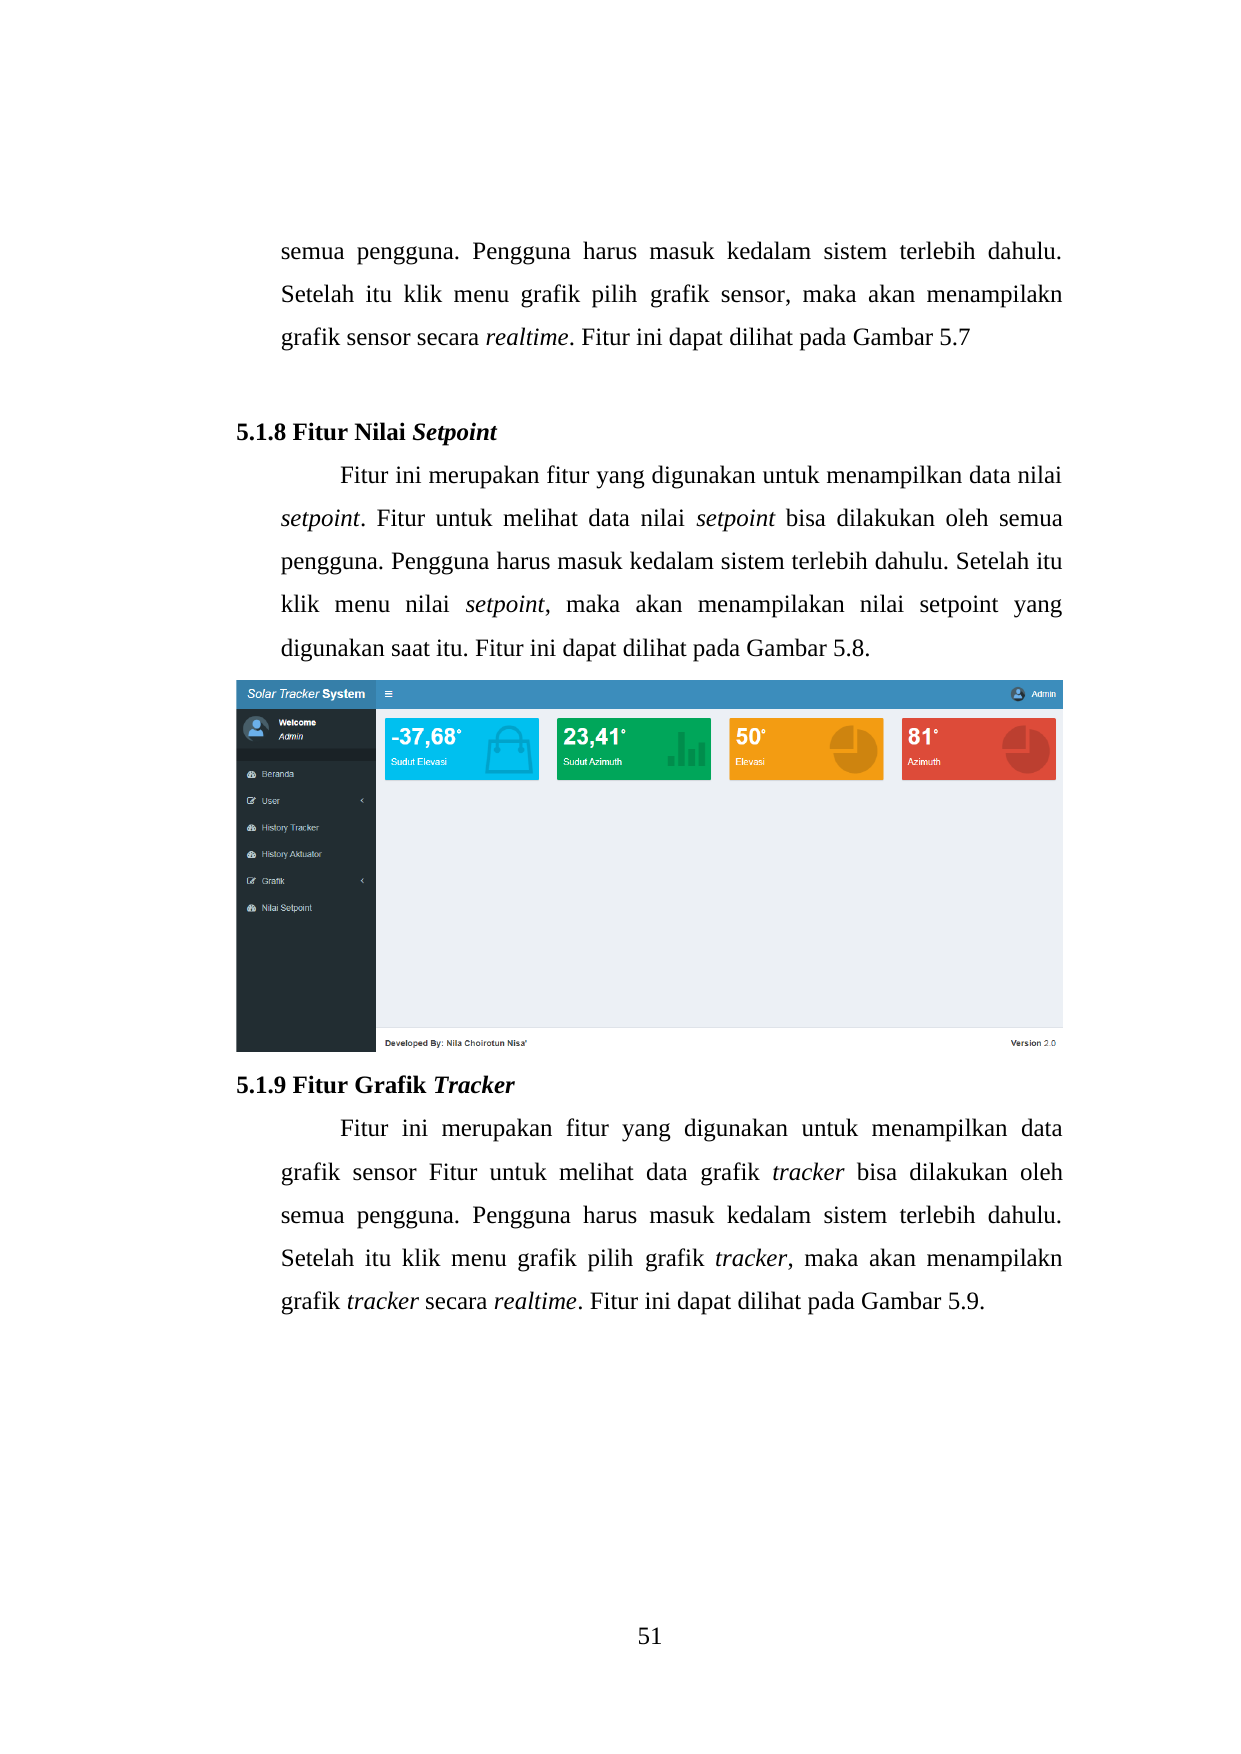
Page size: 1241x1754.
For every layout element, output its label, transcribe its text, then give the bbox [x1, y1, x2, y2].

text Fitur ini merupakan fitur yang digunakan untuk menampilkan data grafik sensor data grafik tracker semua pengguna Penggunagrafik pilih grafik trackermenampilakngrafik tracker secara realtimeFitur ini dapat dilihat pada Gambar 5.9. [281, 1113, 1063, 1315]
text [281, 236, 1063, 351]
subtitle Fitur Grafik Tracker [236, 1070, 1063, 1099]
text Fitur ini merupakan fitur yang digunakan untuk menampilkan data nilai setpointdata nilai setpoint semua pengguna Penggunanilai setpointmenampilakan nilai setpoint yang digunakan saat ituFitur ini dapat dilihat pada Gambar 5.8. [281, 460, 1063, 661]
subtitle Fitur Nilai Setpoint [236, 417, 1063, 446]
picture [236, 680, 1063, 1052]
